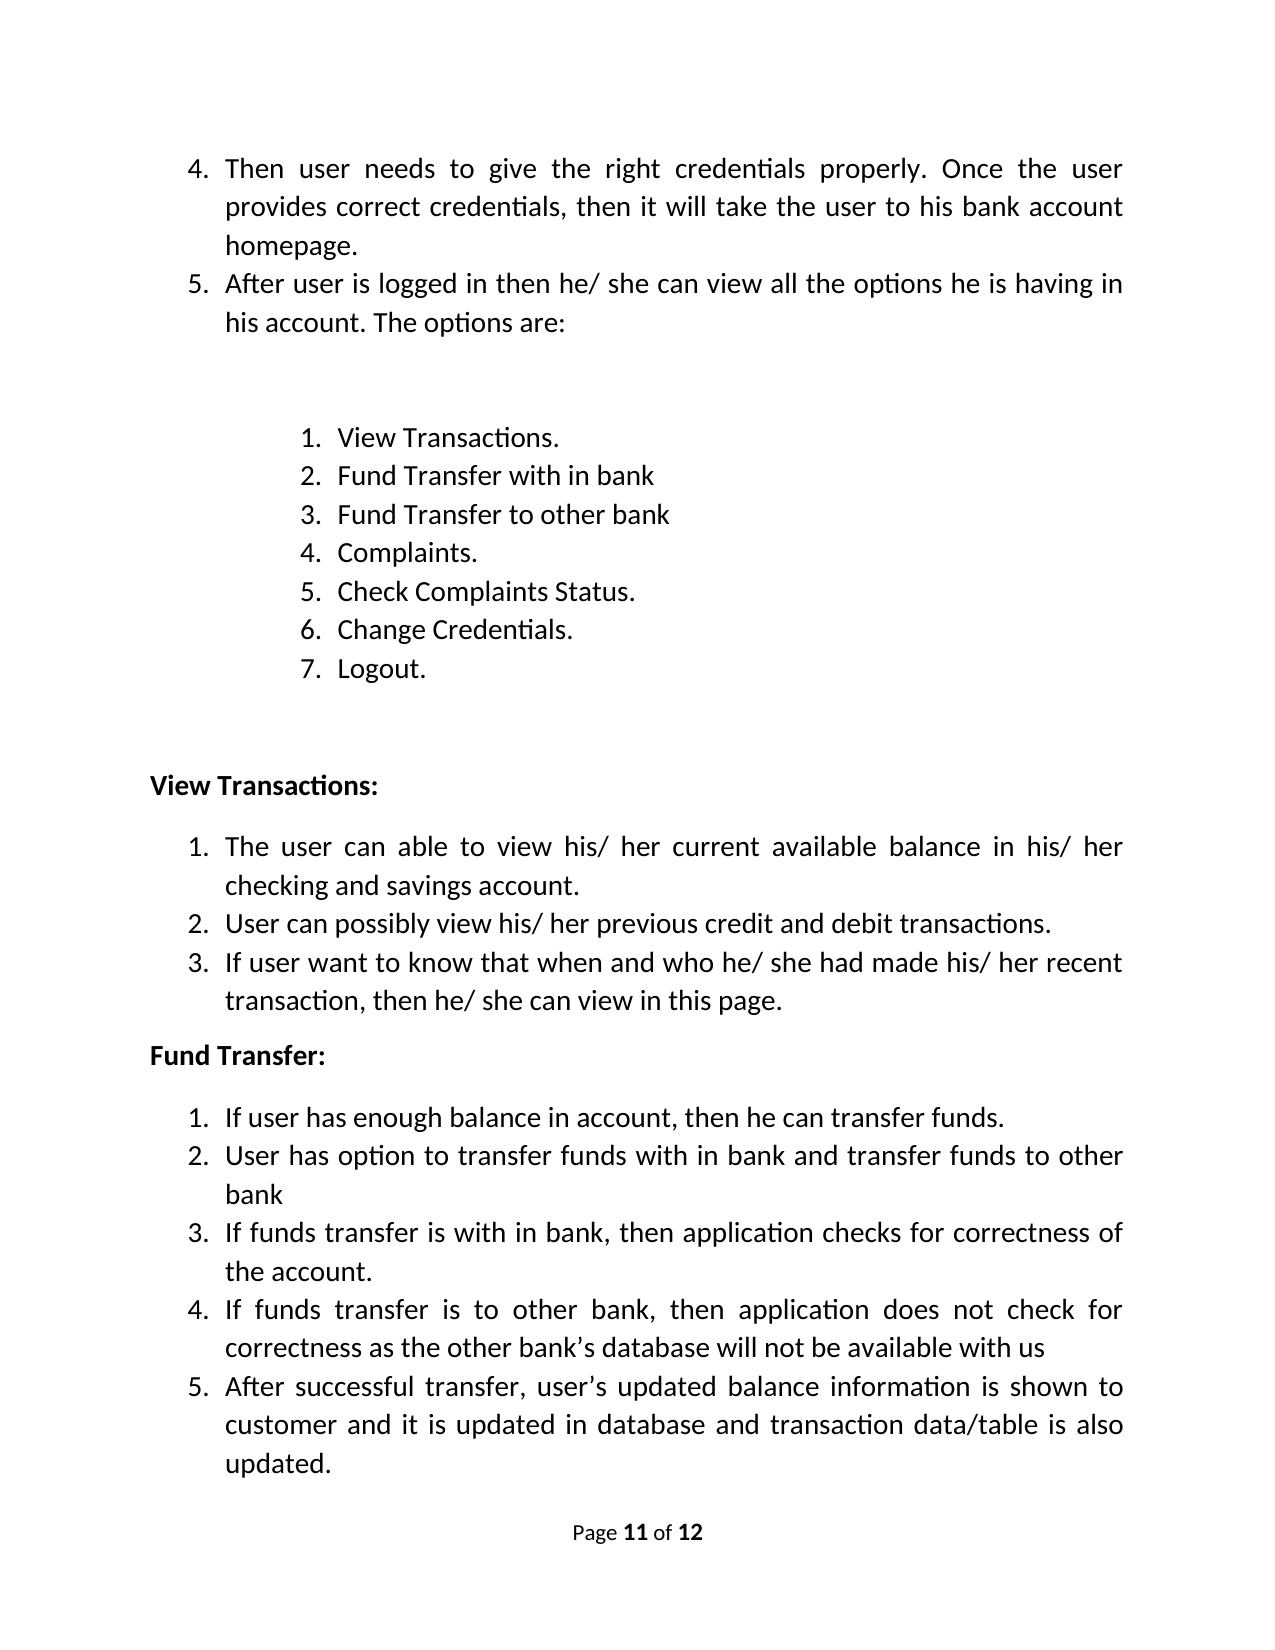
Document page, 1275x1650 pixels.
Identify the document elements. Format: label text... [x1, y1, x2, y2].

list If funds transfer is to other bank, then application does not check for correctness as the other bank’s database will not be available with us [187, 1291, 1125, 1365]
list User has option to transfer funds with in bank and transfer funds to other bank [187, 1137, 1125, 1211]
list Change Credentials. [300, 611, 1125, 647]
list If user want to know that when and who he/ she had made his/ her recent transaction, then he/ she can view in this page. [187, 944, 1125, 1018]
list View Transactions. [300, 419, 1125, 455]
text View Transactions: [150, 767, 1125, 802]
list Complaints. [300, 534, 1125, 570]
list Logout. [300, 650, 1125, 685]
list Check Complaints Status. [300, 573, 1125, 608]
list After successful transfer, user’s updated balance information is shown to customer and it is updated in database and transaction data/table is also updated. [187, 1368, 1125, 1481]
list After user is logged in then he/ she can view all the options he is having in his account. The options are: [187, 265, 1125, 339]
list Fund Transfer with in bank [300, 457, 1125, 493]
list If user has enough balance in account, then he can transfer funds. [187, 1099, 1125, 1134]
text Fund Transfer: [150, 1037, 1125, 1073]
list The user can able to view his/ her current available balance in his/ her checking and savings account. [187, 828, 1125, 902]
list Fund Transfer to other bank [300, 496, 1125, 532]
list User can possibly view his/ her previous credit and debit transactions. [187, 905, 1125, 941]
list If funds transfer is with in bank, then application checks for correctness of the account. [187, 1214, 1125, 1288]
list Then user needs to give the right credentials properly. Once the user provides correct credentials, then it will take the user to his bank account homepage. [187, 150, 1125, 262]
